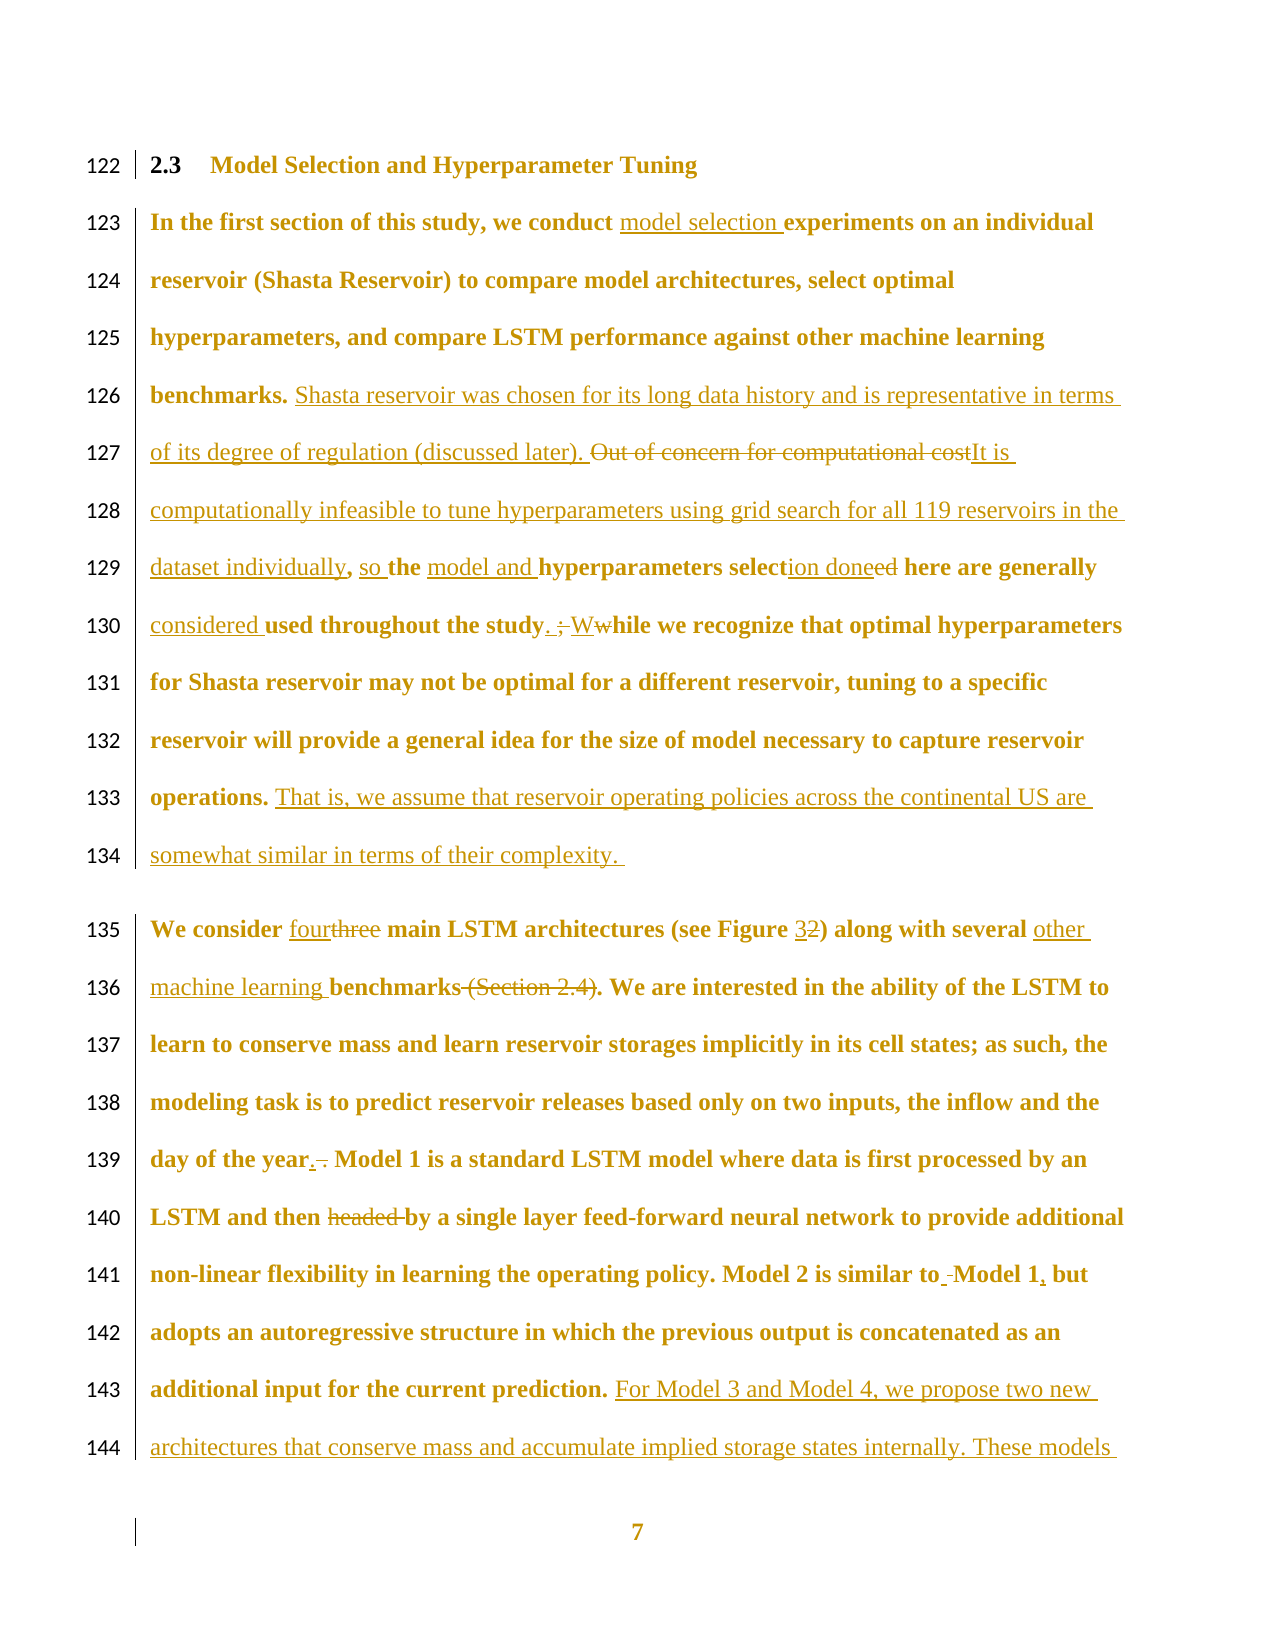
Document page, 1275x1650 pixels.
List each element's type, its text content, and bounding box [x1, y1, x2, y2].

text In the first section of this study, we conduct experiments on an individual reservoir (Shasta Reservoir) to compare model architectures, select optimal hyperparameters, and compare LSTM performance against other machine learning benchmarks. , the hyperparameters select here are generally used throughout the studyhile we recognize that optimal hyperparameters for Shasta reservoir may not be optimal for a different reservoir, tuning to a specific reservoir will provide a general idea for the size of model necessary to capture reservoir operations. [150, 521, 1125, 869]
subtitle Model Selection and Hyperparameter Tuning [150, 150, 1125, 179]
text In the first section of this study, we conduct experiments on an individual reservoir (Shasta Reservoir) to compare model architectures, select optimal hyperparameters, and compare LSTM performance against other machine learning benchmarks. , the hyperparameters select here are generally used throughout the studyhile we recognize that optimal hyperparameters for Shasta reservoir may not be optimal for a different reservoir, tuning to a specific reservoir will provide a general idea for the size of model necessary to capture reservoir operations. [150, 207, 1125, 520]
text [150, 914, 1125, 1460]
